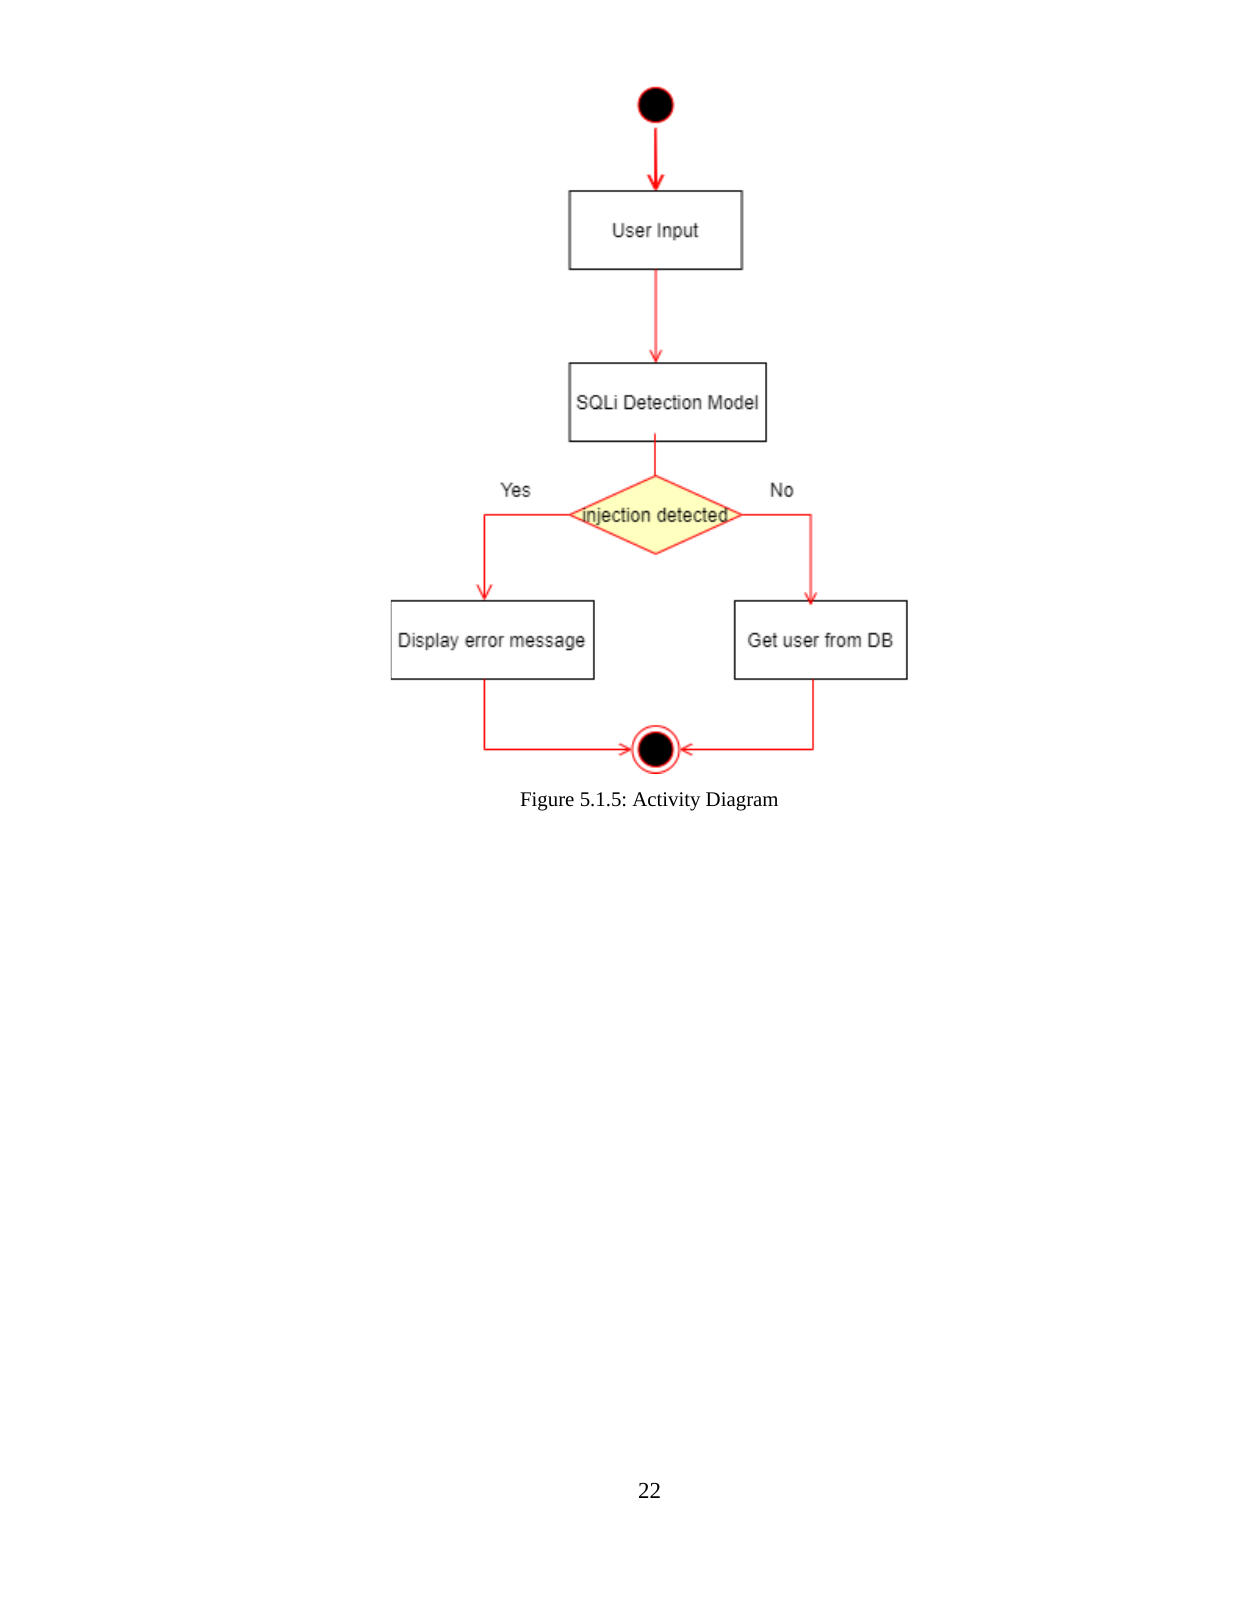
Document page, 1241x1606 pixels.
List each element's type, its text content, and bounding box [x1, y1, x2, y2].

text Figure 5.1.5: Activity Diagram [156, 787, 1142, 811]
picture [390, 81, 908, 774]
